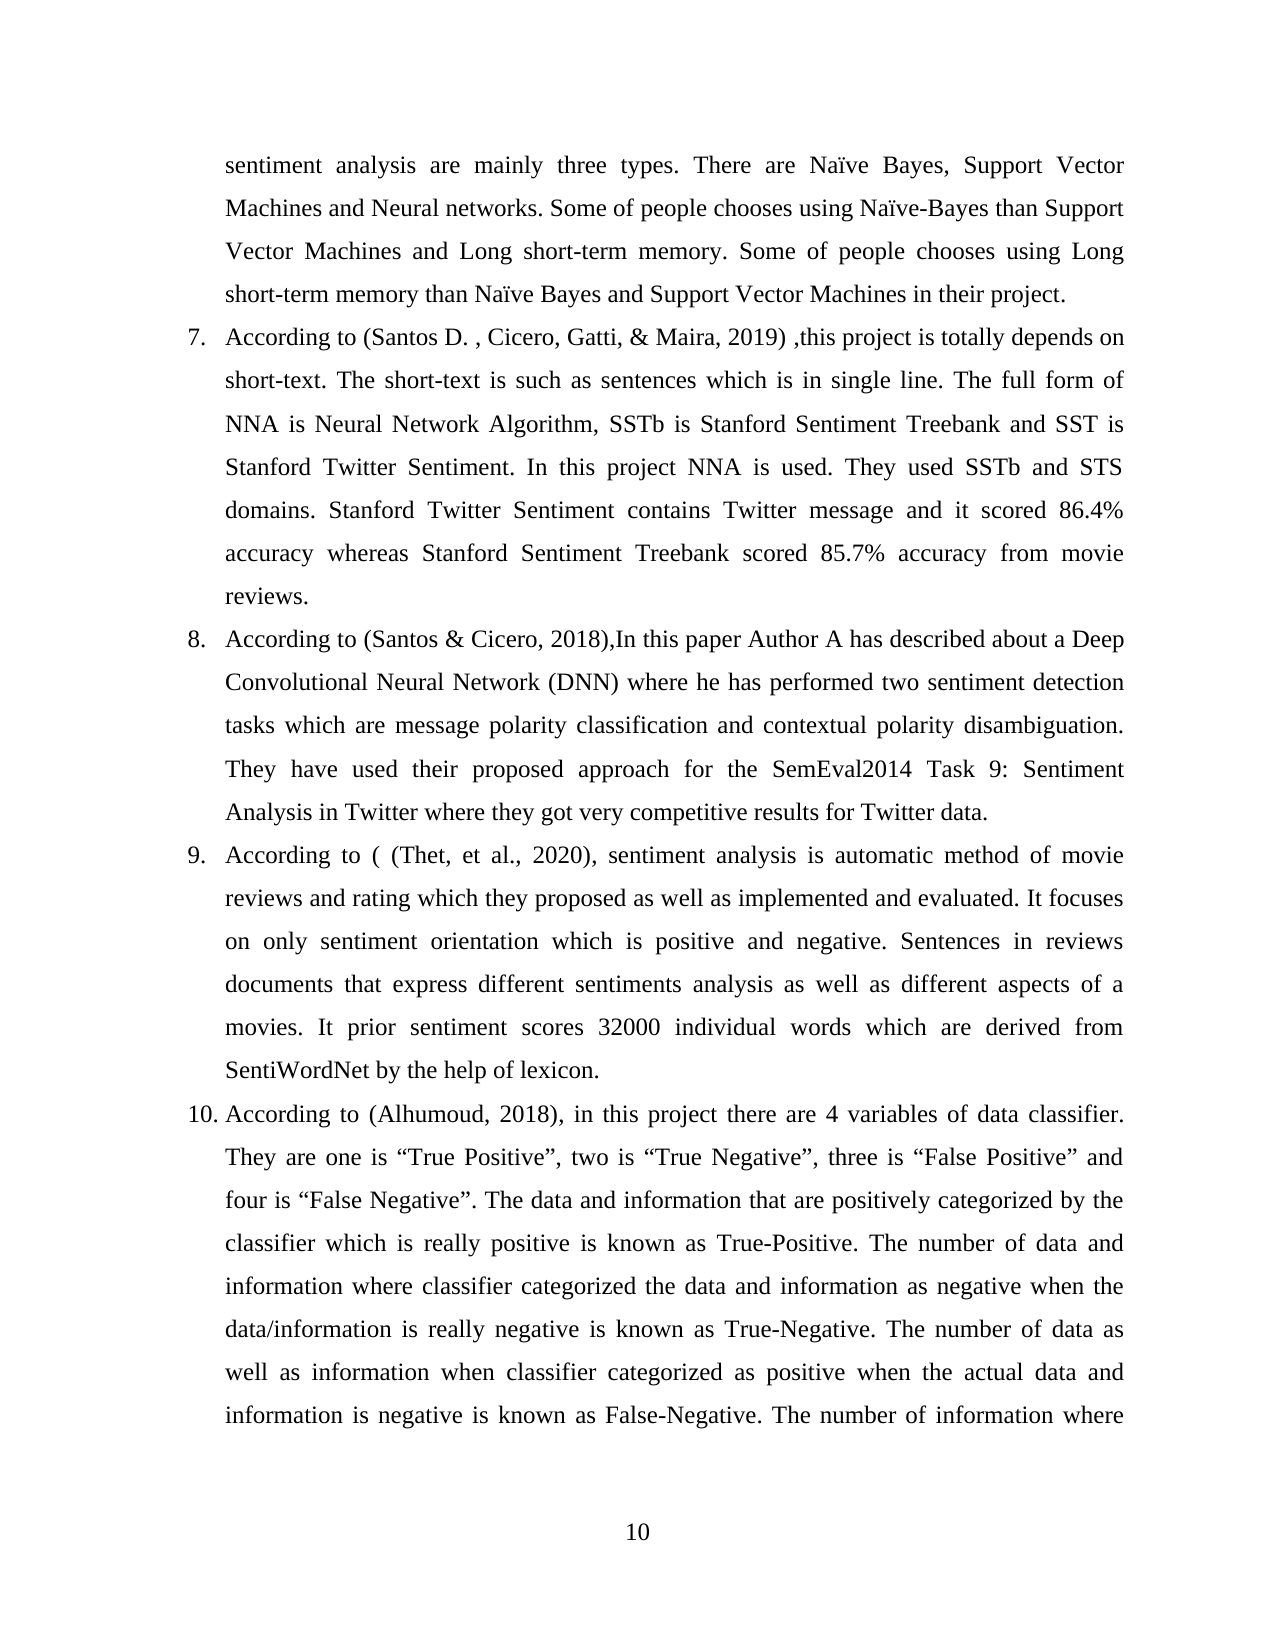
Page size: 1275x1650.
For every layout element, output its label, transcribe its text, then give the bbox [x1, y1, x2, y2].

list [187, 1099, 1125, 1429]
list According to ,In this paper Author A has described about a Deep Convolutional Neural Network (DNN) where he has performed two sentiment detection tasks which are message polarity classification and contextual polarity disambiguation. They have used their proposed approach for the SemEval2014 Task 9: Sentiment Analysis in Twitter where they got very competitive results for Twitter data. [187, 624, 1125, 826]
list According to (, sentiment analysis is automatic method of movie reviews and rating which they proposed as well as implemented and evaluated. It focuses on only sentiment orientation which is positive and negative. Sentences in reviews documents that express different sentiments analysis as well as different aspects of a movies. It prior sentiment scores 32000 individual words which are derived from SentiWordNet by the help of lexicon. [187, 840, 1125, 1084]
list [187, 150, 1125, 308]
list According to ,this project is totally depends on short-text. The short-text is such as sentences which is in single line. The full form of NNA is Neural Network Algorithm, SSTb is Stanford Sentiment Treebank and SST is Stanford Twitter Sentiment. In this project NNA is used. They used SSTb and STS domains. Stanford Twitter Sentiment contains Twitter message and it scored 86.4% accuracy whereas Stanford Sentiment Treebank scored 85.7% accuracy from movie reviews. [187, 322, 1125, 610]
